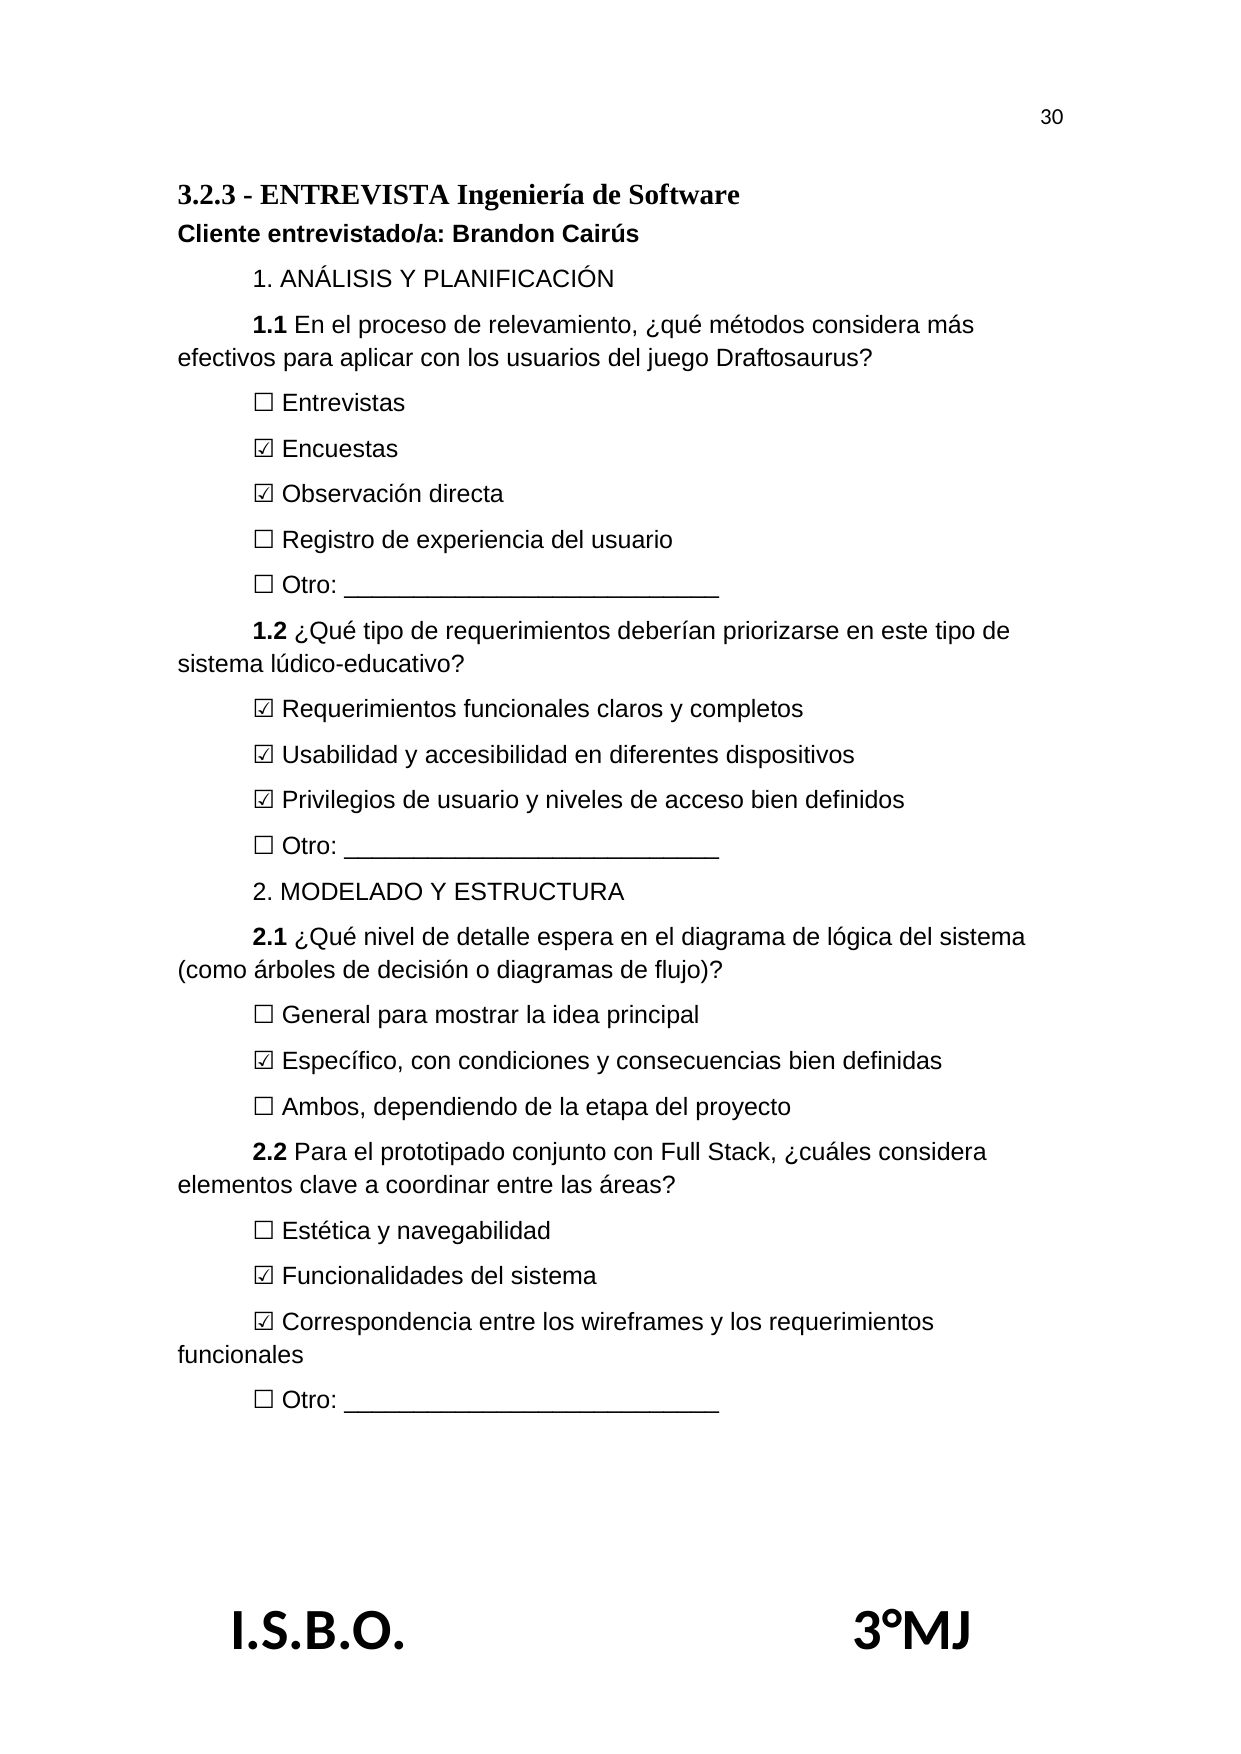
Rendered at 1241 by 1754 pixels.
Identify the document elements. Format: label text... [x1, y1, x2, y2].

text 1.2 ¿Qué tipo de requerimientos deberían priorizarse en este tipo de sistema lúdico-educativo? [177, 616, 1063, 678]
text 2.1 ¿Qué nivel de detalle espera en el diagrama de lógica del sistema (como árboles de decisión o diagramas de flujo)? [177, 922, 1063, 984]
text ☑ Requerimientos funcionales claros y completos [252, 694, 1063, 723]
text ☐ Otro: ___________________________ [177, 831, 1063, 860]
text ☐ Otro: ___________________________ [177, 1385, 1063, 1414]
text 1. ANÁLISIS Y PLANIFICACIÓN [177, 264, 1063, 293]
text ☑ Correspondencia entre los wireframes y los requerimientos funcionales [177, 1307, 1063, 1368]
text ☐ Entrevistas [177, 388, 1063, 417]
text ☐ Estética y navegabilidad [177, 1216, 1063, 1244]
text Cliente entrevistado/a: Brandon Cairús [177, 219, 1063, 247]
text ☐ Ambos, dependiendo de la etapa del proyecto [177, 1092, 1063, 1120]
text ☑ Específico, con condiciones y consecuencias bien definidas [177, 1046, 1063, 1075]
text ☑ Privilegios de usuario y niveles de acceso bien definidos [177, 785, 1063, 814]
text ☑ Observación directa [177, 479, 1063, 508]
text ☑ Funcionalidades del sistema [177, 1261, 1063, 1290]
text ☑ Usabilidad y accesibilidad en diferentes dispositivos [177, 740, 1063, 769]
text 2.2 Para el prototipado conjunto con Full Stack, ¿cuáles considera elementos clave a coordinar entre las áreas? [177, 1137, 1063, 1199]
text 1.1 En el proceso de relevamiento, ¿qué métodos considera más efectivos para aplicar con los usuarios del juego Draftosaurus? [177, 310, 1063, 371]
text ☑ Encuestas [177, 434, 1063, 462]
text ☐ General para mostrar la idea principal [177, 1001, 1063, 1029]
text ☐ Registro de experiencia del usuario [177, 525, 1063, 553]
text ☐ Otro: ___________________________ [177, 570, 1063, 599]
subtitle 3.2.3 - ENTREVISTA Ingeniería de Software [177, 177, 1063, 210]
text 2. MODELADO Y ESTRUCTURA [177, 876, 1063, 905]
